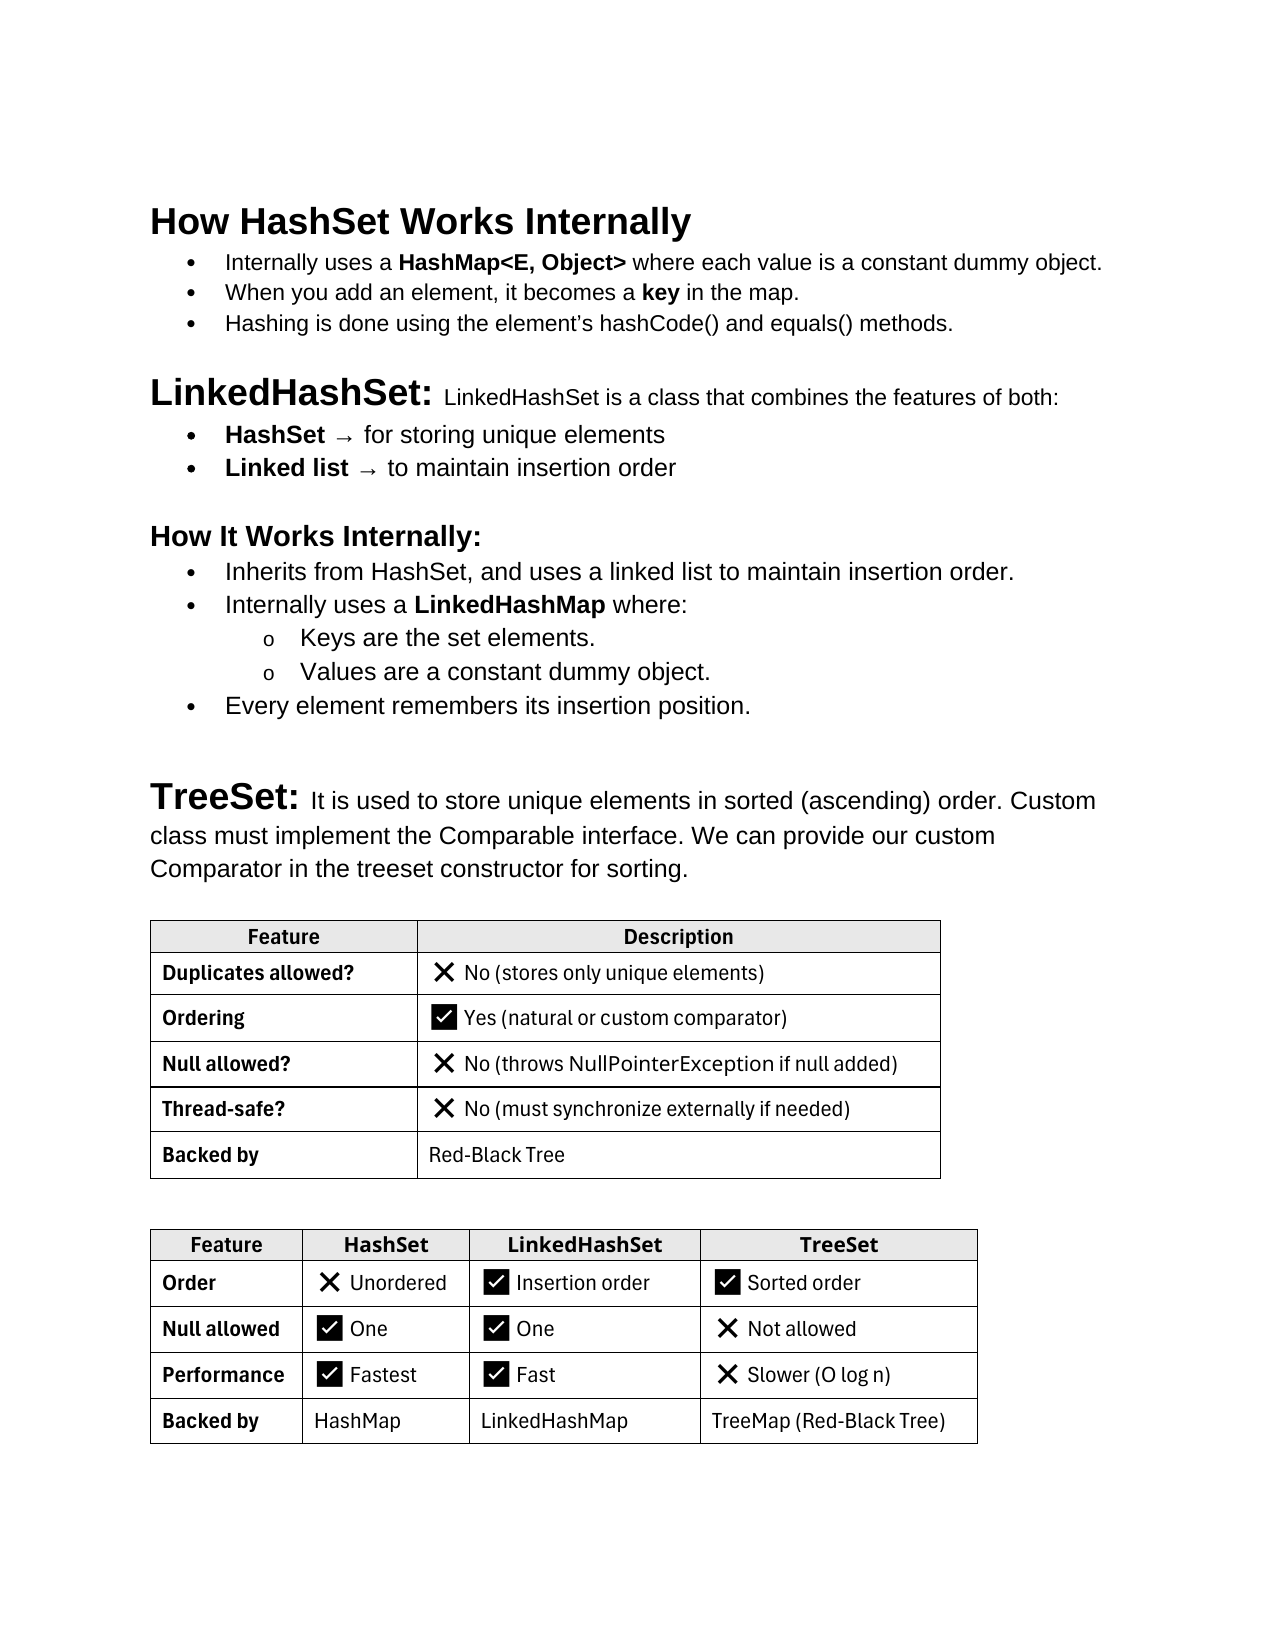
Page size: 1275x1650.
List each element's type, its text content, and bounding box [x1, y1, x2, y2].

table_cell ✅ Sorted order [701, 1261, 977, 1306]
table_cell Null allowed [151, 1307, 302, 1352]
table_cell Null allowed? [151, 1042, 417, 1086]
table_header Feature [151, 1230, 302, 1260]
list HashSet → for storing unique elements [187, 419, 1125, 448]
table_cell ✅ One [470, 1307, 700, 1352]
table_cell ✅ Yes (natural or custom comparator) [418, 995, 940, 1041]
table_cell LinkedHashMap [470, 1399, 700, 1443]
table_header LinkedHashSet [470, 1230, 700, 1260]
table_cell HashMap [303, 1399, 469, 1443]
table_cell ❌ No (stores only unique elements) [418, 953, 940, 994]
list Hashing is done using the element’s hashCode() and equals() methods. [187, 309, 1125, 336]
table_cell ✅ Fast [470, 1353, 700, 1397]
table_cell Order [151, 1261, 302, 1306]
text How HashSet Works Internally [150, 199, 1125, 243]
list When you add an element, it becomes a key in the map. [187, 279, 1125, 306]
table_cell Performance [151, 1353, 302, 1397]
table_cell Duplicates allowed? [151, 953, 417, 994]
table_cell Ordering [151, 995, 417, 1041]
table_cell Thread-safe? [151, 1088, 417, 1131]
list Values are a constant dummy object. [262, 657, 1125, 687]
table_cell ❌ Slower (O log n) [701, 1353, 977, 1397]
table_cell ✅ Insertion order [470, 1261, 700, 1306]
table_header Feature [151, 921, 417, 952]
list Internally uses a HashMap<E, Object> where each value is a constant dummy object. [187, 249, 1125, 276]
table_header HashSet [303, 1230, 469, 1260]
table_header Description [418, 921, 940, 952]
table_cell ❌ No (must synchronize externally if needed) [418, 1088, 940, 1131]
table_cell ✅ Fastest [303, 1353, 469, 1397]
list Every element remembers its insertion position. [187, 691, 1125, 720]
table_cell Backed by [151, 1399, 302, 1443]
table_cell Red-Black Tree [418, 1132, 940, 1178]
list Keys are the set elements. [262, 623, 1125, 653]
table_cell ❌ No (throws NullPointerException if null added) [418, 1042, 940, 1086]
list Inherits from HashSet, and uses a linked list to maintain insertion order. [187, 557, 1125, 586]
table_cell ❌ Unordered [303, 1261, 469, 1306]
table_cell ✅ One [303, 1307, 469, 1352]
table_cell TreeMap (Red-Black Tree) [701, 1399, 977, 1443]
list Internally uses a LinkedHashMap where: [187, 590, 1125, 619]
text TreeSet: It is used to store unique elements in sorted (ascending) order. Custom class must implement the Comparable interface. We can provide our custom Comparator in the treeset constructor for sorting. [150, 774, 1125, 883]
text LinkedHashSet: LinkedHashSet is a class that combines the features of both: [150, 370, 1125, 413]
table_header TreeSet [701, 1230, 977, 1260]
list Linked list → to maintain insertion order [187, 453, 1125, 481]
table_cell Backed by [151, 1132, 417, 1178]
table_cell ❌ Not allowed [701, 1307, 977, 1352]
text How It Works Internally: [150, 519, 1125, 552]
